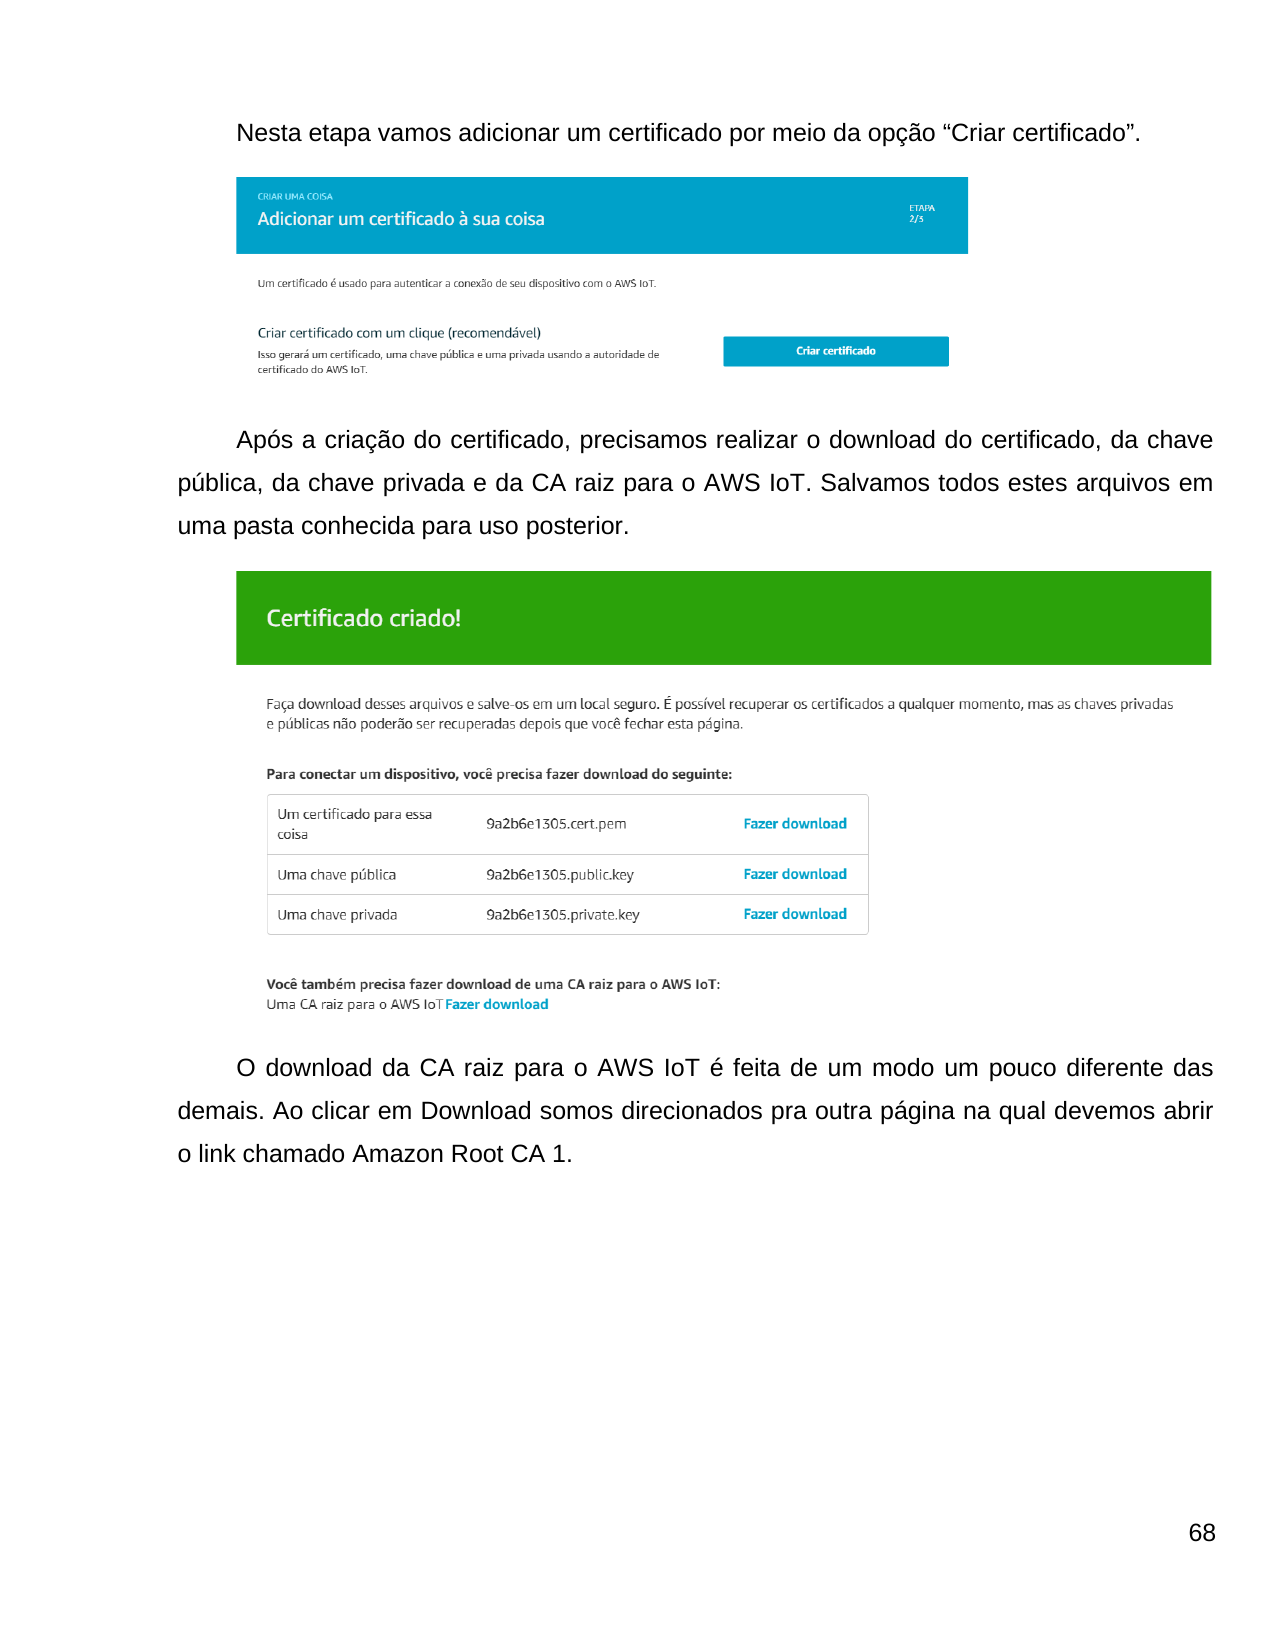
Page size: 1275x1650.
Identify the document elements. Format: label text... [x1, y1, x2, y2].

text Após a criação do certificado, precisamos realizar o download do certificado, da chave pública, da chave privada e da CA raiz para o AWS IoT. Salvamos todos estes arquivos em uma pasta conhecida para uso posterior. [177, 425, 1216, 540]
text O download da CA raiz para o AWS IoT é feita de um modo um pouco diferente das demais. Ao clicar em Download somos direcionados pra outra página na qual devemos abrir o link chamado Amazon Root CA 1. [177, 1053, 1216, 1168]
picture [236, 571, 1212, 1023]
picture [407, 212, 419, 224]
text Nesta etapa vamos adicionar um certificado por meio da opção “Criar certificado”. [177, 118, 1216, 147]
picture [425, 218, 432, 225]
picture [488, 216, 493, 224]
picture [262, 213, 267, 221]
picture [236, 254, 969, 394]
picture [321, 217, 330, 224]
